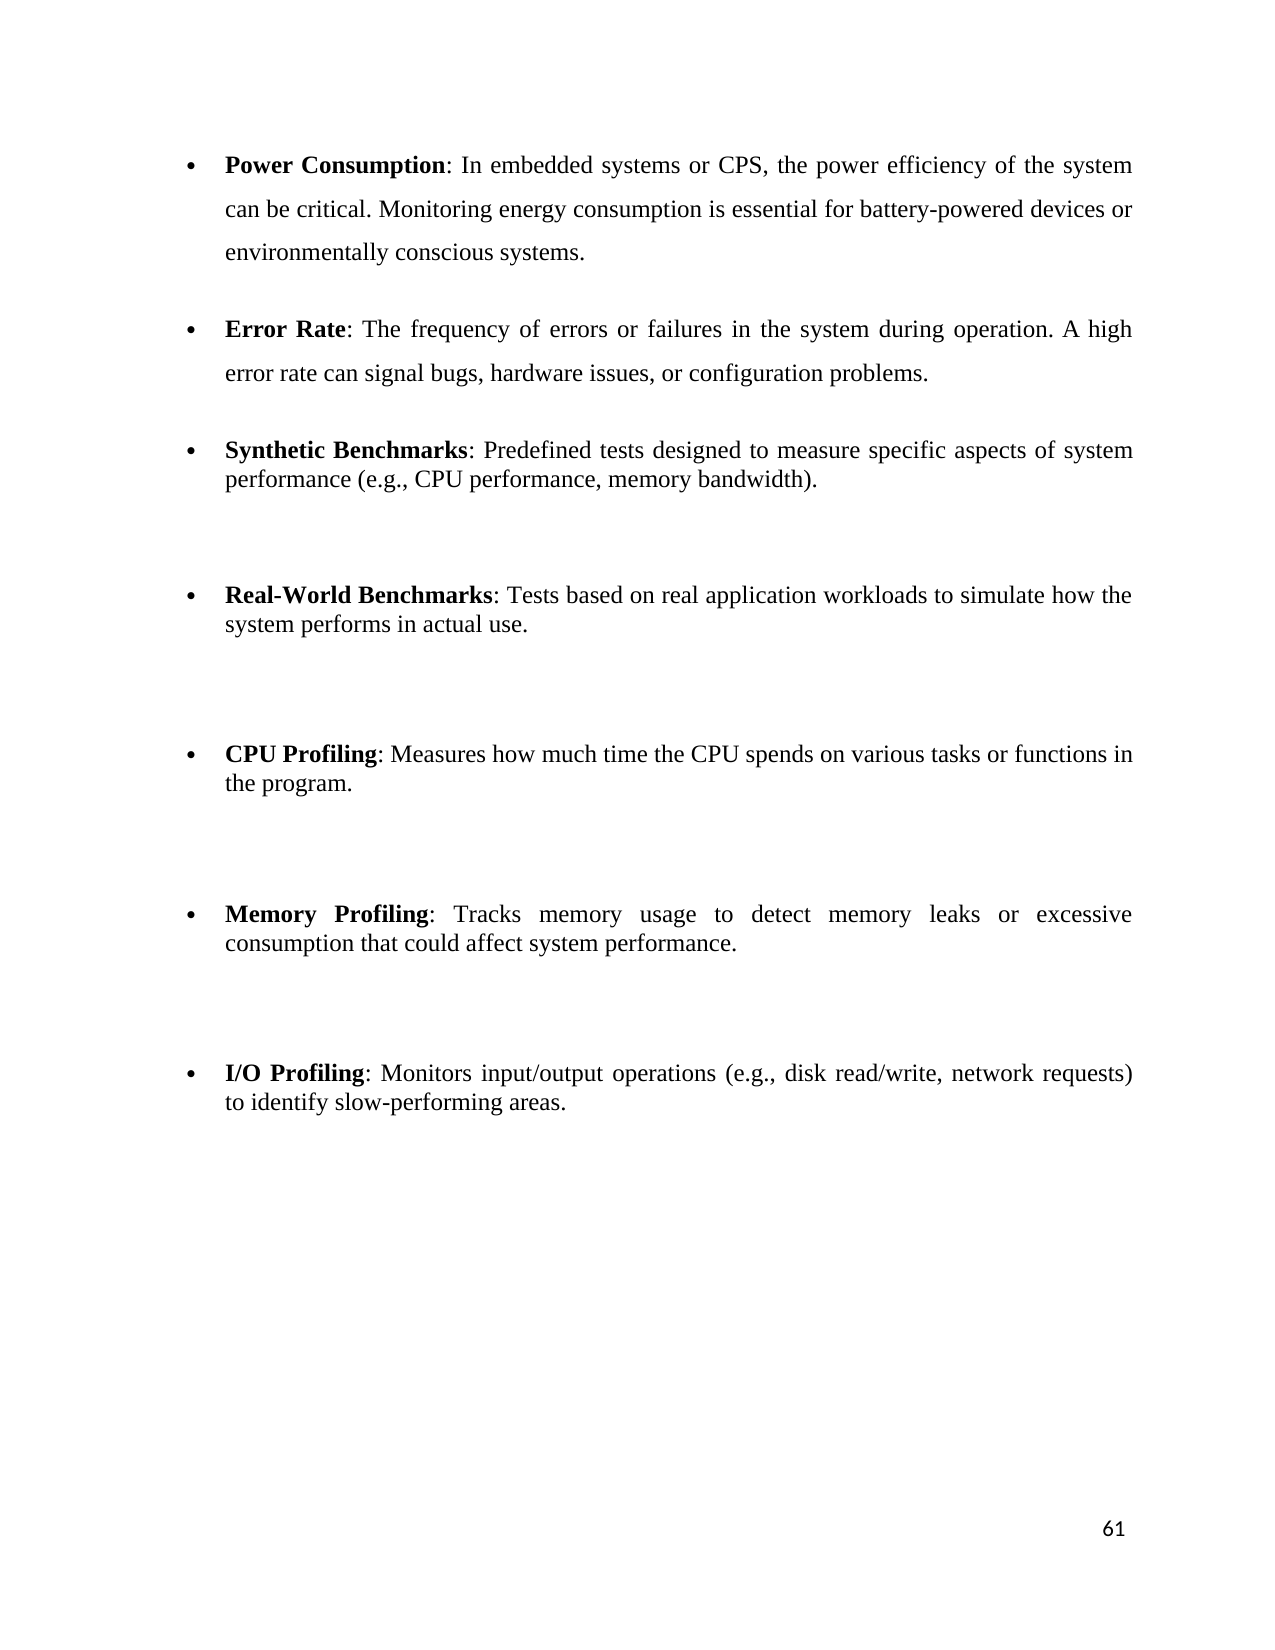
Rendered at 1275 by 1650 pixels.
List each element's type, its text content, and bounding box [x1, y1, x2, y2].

list I/O Profiling: Monitors input/output operations (e.g., disk read/write, network requests) to identify slow-performing areas. [187, 1058, 1133, 1116]
list Power Consumption: In embedded systems or CPS, the power efficiency of the system can be critical. Monitoring energy consumption is essential for battery-powered devices or environmentally conscious systems. [187, 150, 1133, 266]
list Real-World Benchmarks: Tests based on real application workloads to simulate how the system performs in actual use. [187, 580, 1133, 637]
list CPU Profiling: Measures how much time the CPU spends on various tasks or functions in the program. [187, 739, 1133, 797]
list Error Rate: The frequency of errors or failures in the system during operation. A high error rate can signal bugs, hardware issues, or configuration problems. [187, 314, 1133, 387]
list Memory Profiling: Tracks memory usage to detect memory leaks or excessive consumption that could affect system performance. [187, 899, 1133, 956]
list Synthetic Benchmarks: Predefined tests designed to measure specific aspects of system performance (e.g., CPU performance, memory bandwidth). [187, 435, 1133, 493]
